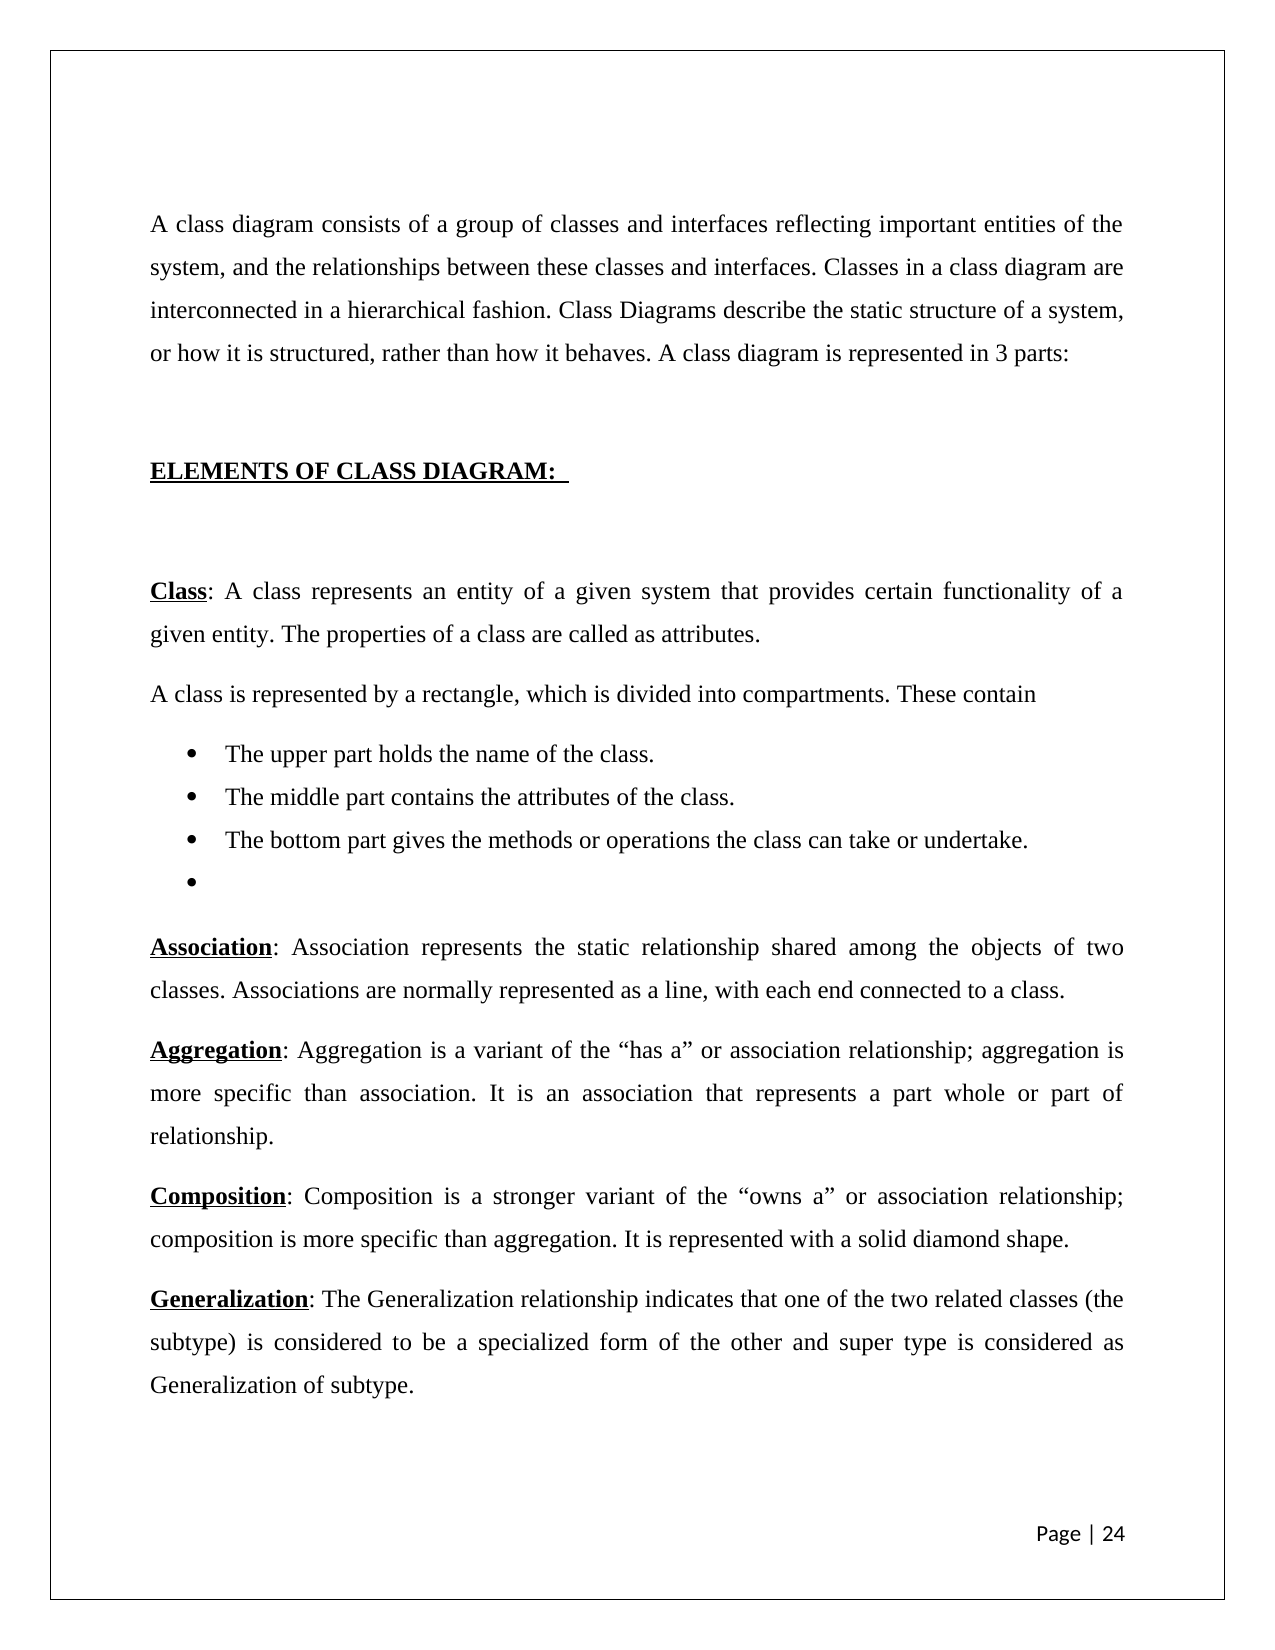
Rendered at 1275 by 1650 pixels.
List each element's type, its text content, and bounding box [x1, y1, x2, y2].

text Composition: Composition is a stronger variant of the “owns a” or association relationship; composition is more specific than aggregation. It is represented with a solid diamond shape. [150, 1181, 1125, 1253]
text A class is represented by a rectangle, which is divided into compartments. These contain [150, 679, 1125, 708]
text A class diagram consists of a group of classes and interfaces reflecting important entities of the system, and the relationships between these classes and interfaces. Classes in a class diagram are interconnected in a hierarchical fashion. Class Diagrams describe the static structure of a system, or how it is structured, rather than how it behaves. A class diagram is represented in 3 parts: [150, 209, 1125, 367]
text Aggregation: Aggregation is a variant of the “has a” or association relationship; aggregation is more specific than association. It is an association that represents a part whole or part of relationship. [150, 1035, 1125, 1150]
text Generalization: The Generalization relationship indicates that one of the two related classes (the subtype) is considered to be a specialized form of the other and super type is considered as Generalization of subtype. [150, 1284, 1125, 1399]
text ELEMENTS OF CLASS DIAGRAM: [150, 456, 1125, 485]
text Association: Association represents the static relationship shared among the objects of two classes. Associations are normally represented as a line, with each end connected to a class. [150, 932, 1125, 1004]
list The middle part contains the attributes of the class. [187, 782, 1125, 811]
text Class: A class represents an entity of a given system that provides certain functionality of a given entity. The properties of a class are called as attributes. [150, 576, 1125, 648]
list The upper part holds the name of the class. [187, 739, 1125, 767]
list The bottom part gives the methods or operations the class can take or undertake. [187, 825, 1125, 854]
